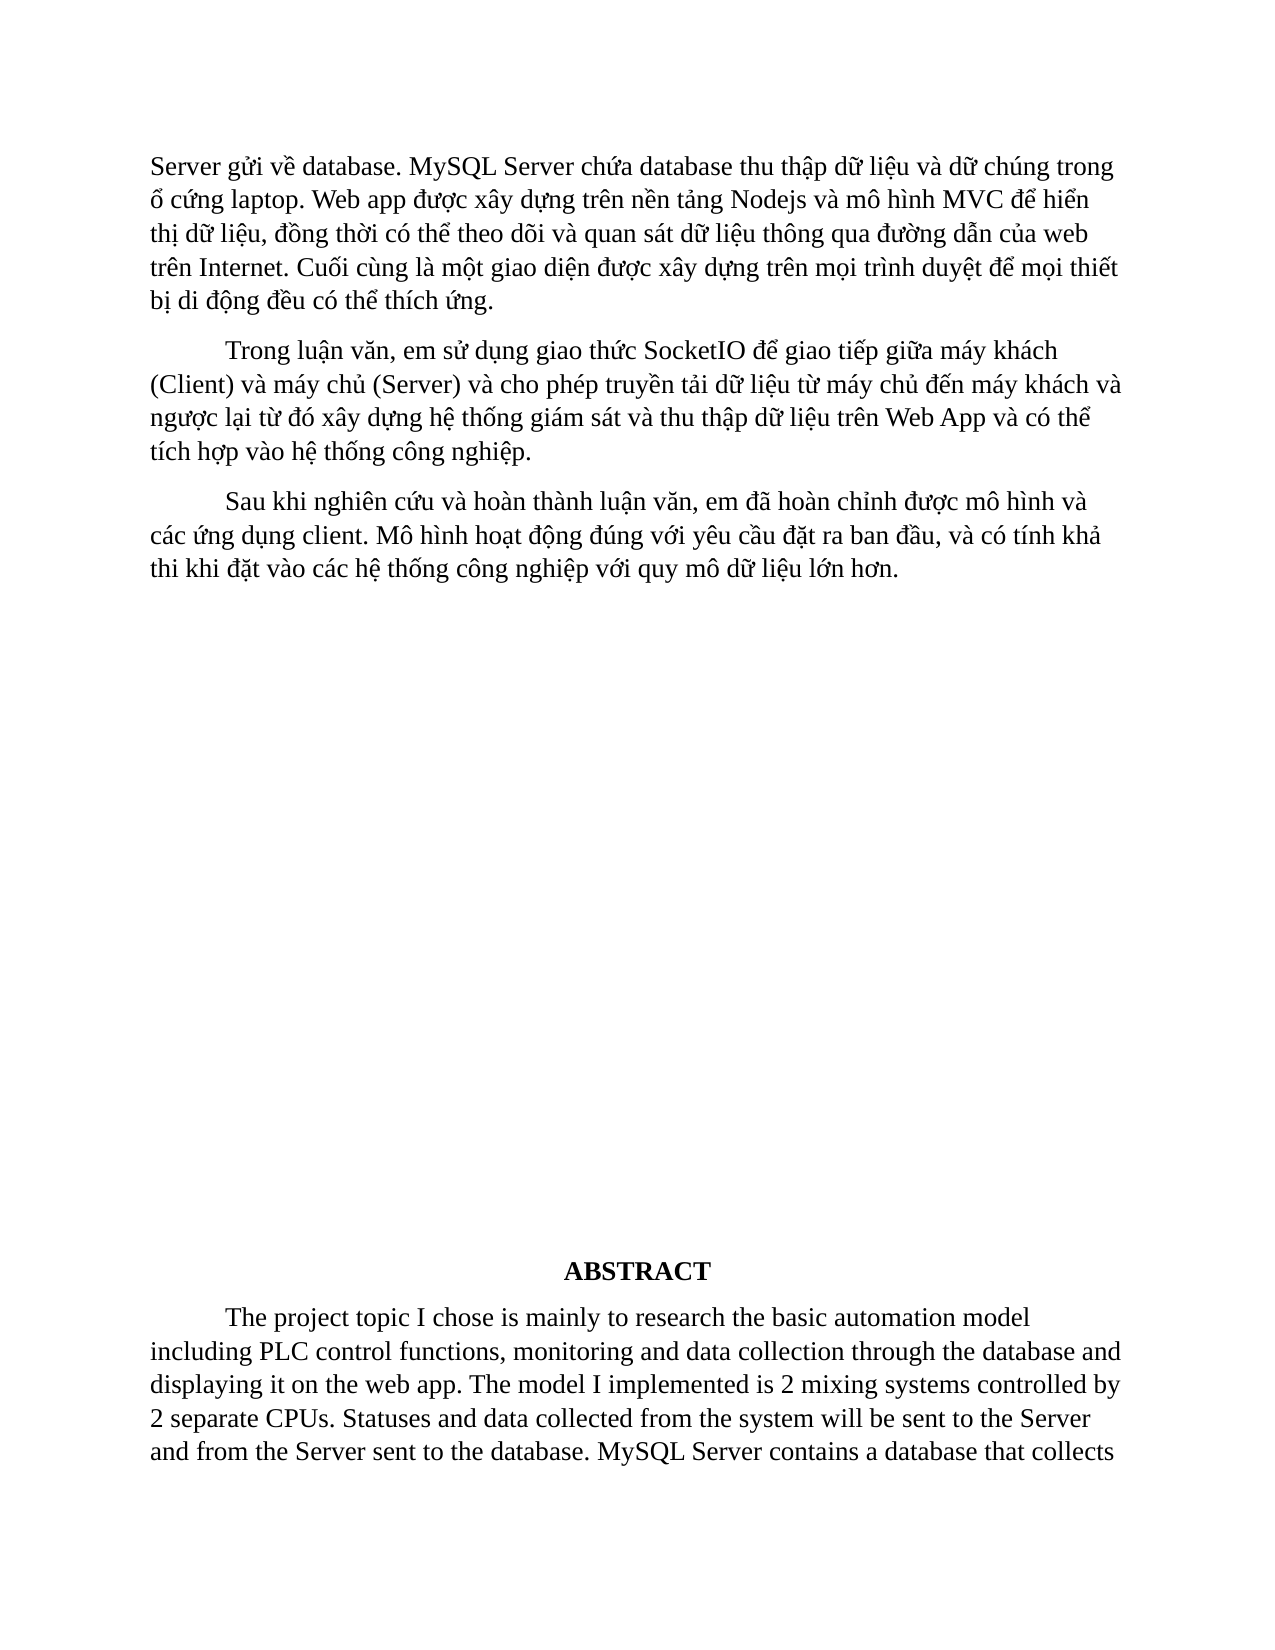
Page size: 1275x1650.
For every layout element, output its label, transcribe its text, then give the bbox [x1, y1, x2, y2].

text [150, 1301, 1125, 1467]
text ABSTRACT [150, 1255, 1125, 1286]
text Trong luận văn, em sử dụng giao thức SocketIO để giao tiếp giữa máy khách (Client) và máy chủ (Server) và cho phép truyền tải dữ liệu từ máy chủ đến máy khách và ngược lại từ đó xây dựng hệ thống giám sát và thu thập dữ liệu trên Web App và có thể tích hợp vào hệ thống công nghiệp. [150, 334, 1125, 466]
text Sau khi nghiên cứu và hoàn thành luận văn, em đã hoàn chỉnh được mô hình và các ứng dụng client. Mô hình hoạt động đúng với yêu cầu đặt ra ban đầu, và có tính khả thi khi đặt vào các hệ thống công nghiệp với quy mô dữ liệu lớn hơn. [150, 485, 1125, 583]
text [150, 150, 1125, 315]
